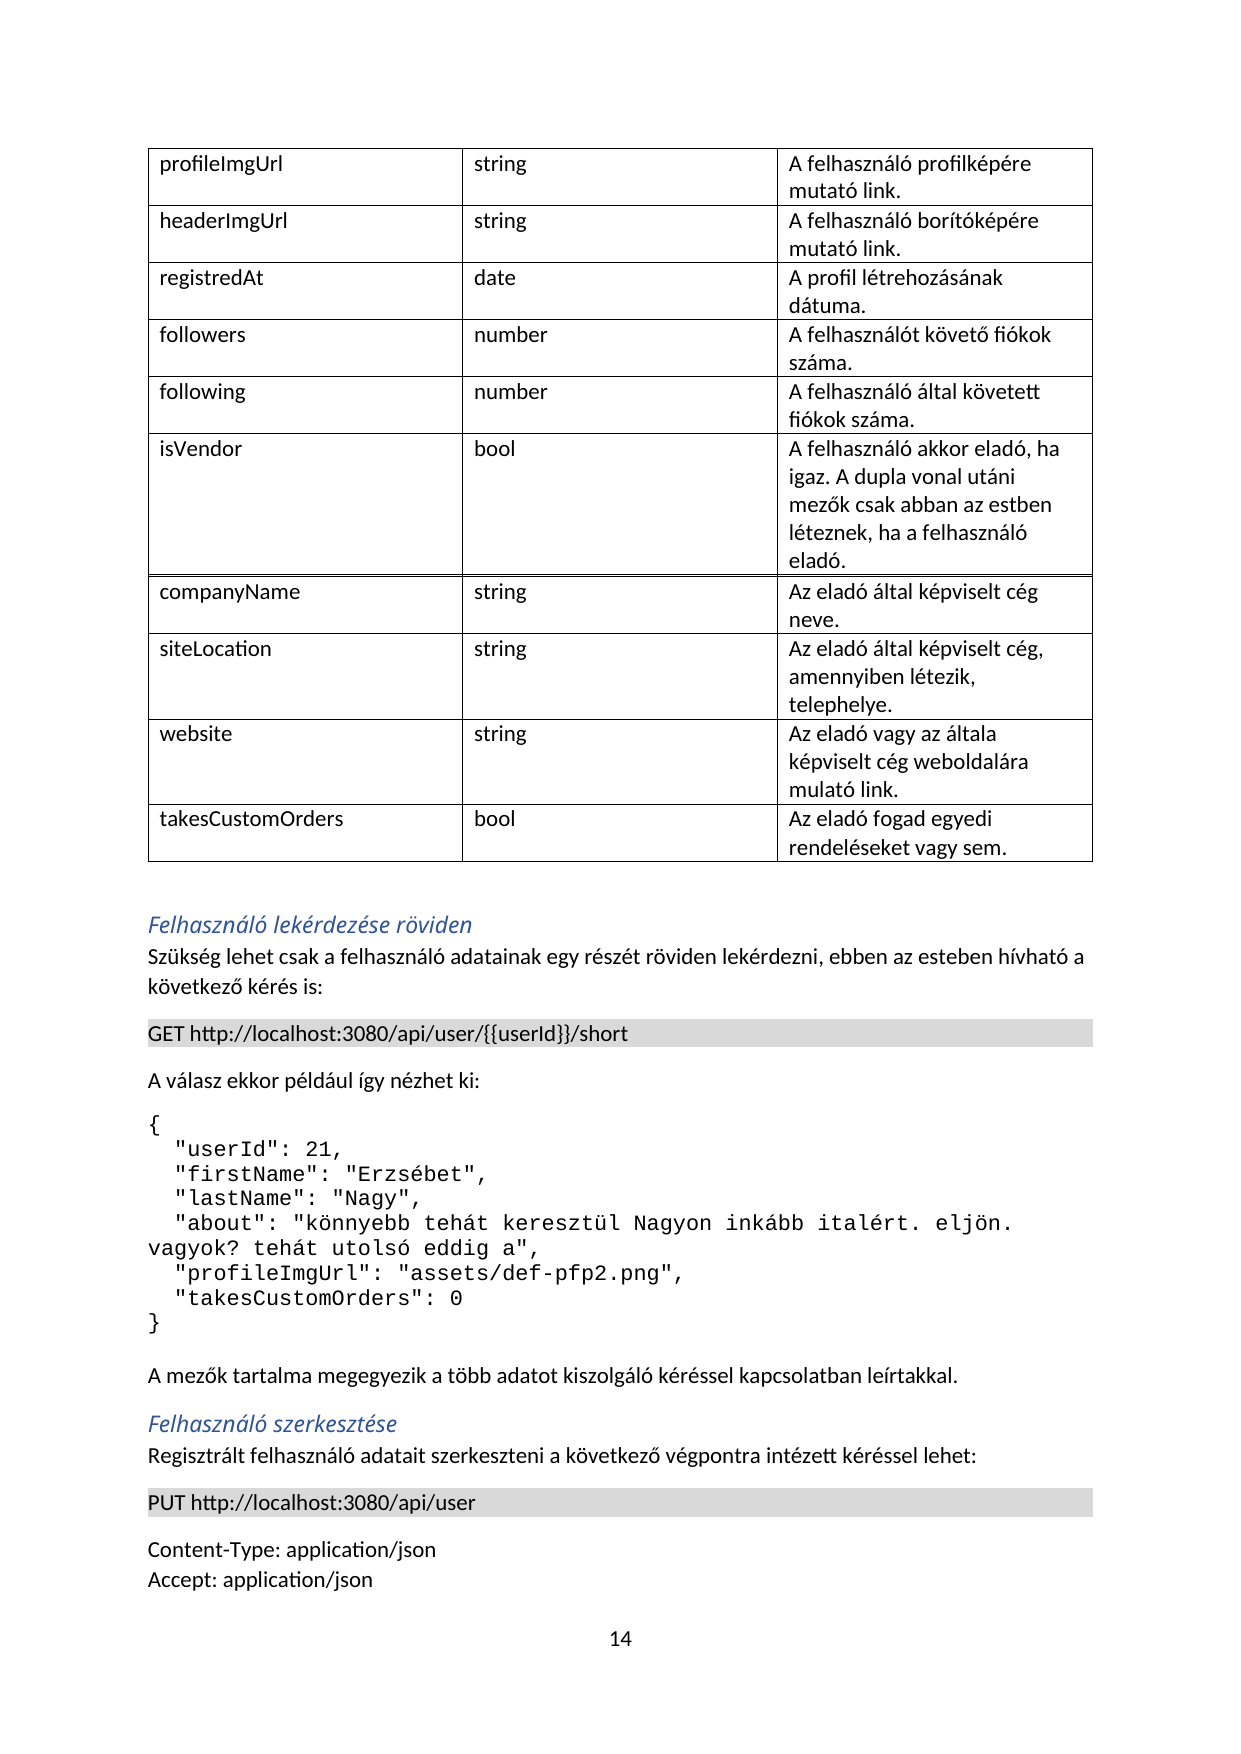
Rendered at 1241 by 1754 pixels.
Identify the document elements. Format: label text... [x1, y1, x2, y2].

table_cell string [463, 720, 777, 803]
table_cell website [149, 720, 462, 803]
table_cell string [463, 634, 777, 718]
table_cell companyName [149, 577, 462, 633]
text "profileImgUrl": "assets/def-pfp2.png", [148, 1262, 1093, 1287]
subtitle Felhasználó szerkesztése [148, 1408, 1093, 1439]
text PUT http://localhost:3080/api/user [148, 1488, 1093, 1517]
subtitle Felhasználó lekérdezése röviden [148, 908, 1093, 940]
table_cell headerImgUrl [149, 206, 462, 262]
text GET http://localhost:3080/api/user/{{userId}}/short [148, 1019, 1093, 1047]
table_cell bool [463, 805, 777, 861]
table_cell number [463, 320, 777, 376]
table_cell A felhasználó profilképére mutató link. [778, 149, 1092, 205]
text "userId": 21, [148, 1138, 1093, 1163]
text "about": "könnyebb tehát keresztül Nagyon inkább italért. eljön. vagyok? tehát utolsó eddig a", [148, 1212, 1093, 1262]
table_cell Az eladó által képviselt cég, amennyiben létezik, telephelye. [778, 634, 1092, 718]
table_cell A felhasználó akkor eladó, ha igaz. A dupla vonal utáni mezők csak abban az estben léteznek, ha a felhasználó eladó. [778, 434, 1092, 574]
table_cell string [463, 149, 777, 205]
table_cell isVendor [149, 434, 462, 574]
table_cell bool [463, 434, 777, 574]
table_cell profileImgUrl [149, 149, 462, 205]
table_cell string [463, 206, 777, 262]
table_cell A profil létrehozásának dátuma. [778, 263, 1092, 319]
table_cell number [463, 377, 777, 433]
table_cell A felhasználó által követett fiókok száma. [778, 377, 1092, 433]
text A válasz ekkor például így nézhet ki: [148, 1066, 1093, 1094]
table_cell A felhasználó borítóképére mutató link. [778, 206, 1092, 262]
text A mezők tartalma megegyezik a több adatot kiszolgáló kéréssel kapcsolatban leírtakkal. [148, 1361, 1093, 1389]
table_cell Az eladó vagy az általa képviselt cég weboldalára mulató link. [778, 720, 1092, 803]
text { [148, 1113, 1093, 1138]
text "firstName": "Erzsébet", [148, 1163, 1093, 1187]
table_cell string [463, 577, 777, 633]
text Regisztrált felhasználó adatait szerkeszteni a következő végpontra intézett kéréssel lehet: [148, 1442, 1093, 1470]
table_cell followers [149, 320, 462, 376]
table_cell registredAt [149, 263, 462, 319]
table_cell date [463, 263, 777, 319]
text "lastName": "Nagy", [148, 1187, 1093, 1212]
text Szükség lehet csak a felhasználó adatainak egy részét röviden lekérdezni, ebben az esteben hívható a következő kérés is: [148, 942, 1093, 1001]
table_cell Az eladó fogad egyedi rendeléseket vagy sem. [778, 805, 1092, 861]
text "takesCustomOrders": 0 [148, 1287, 1093, 1311]
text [148, 1535, 1093, 1594]
table_cell Az eladó által képviselt cég neve. [778, 577, 1092, 633]
table_cell A felhasználót követő fiókok száma. [778, 320, 1092, 376]
text } [148, 1311, 1093, 1336]
table_cell siteLocation [149, 634, 462, 718]
table_cell takesCustomOrders [149, 805, 462, 861]
table_cell following [149, 377, 462, 433]
